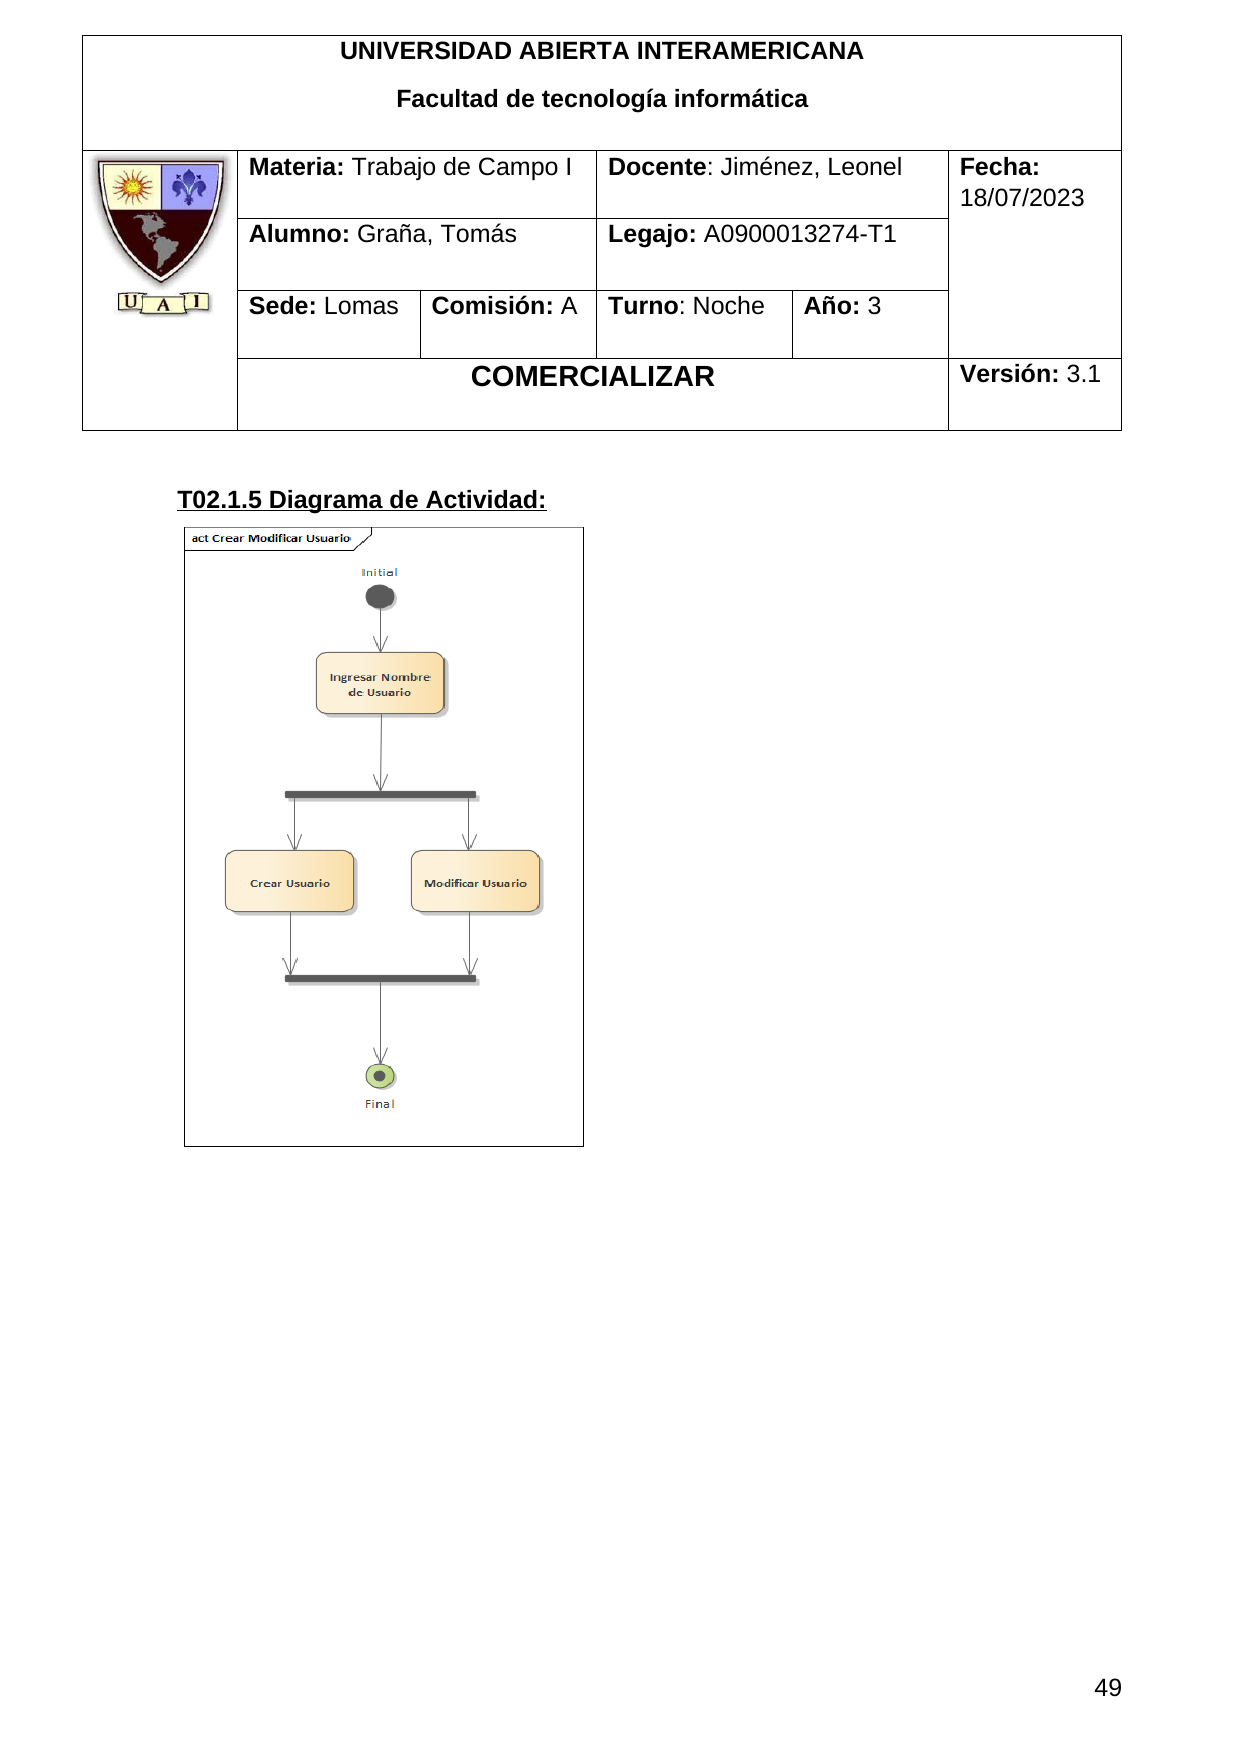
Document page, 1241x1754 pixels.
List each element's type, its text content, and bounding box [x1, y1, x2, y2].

subtitle T02.1.5 Diagrama de Actividad: [177, 485, 1122, 513]
picture [177, 520, 592, 1152]
picture [87, 151, 234, 320]
